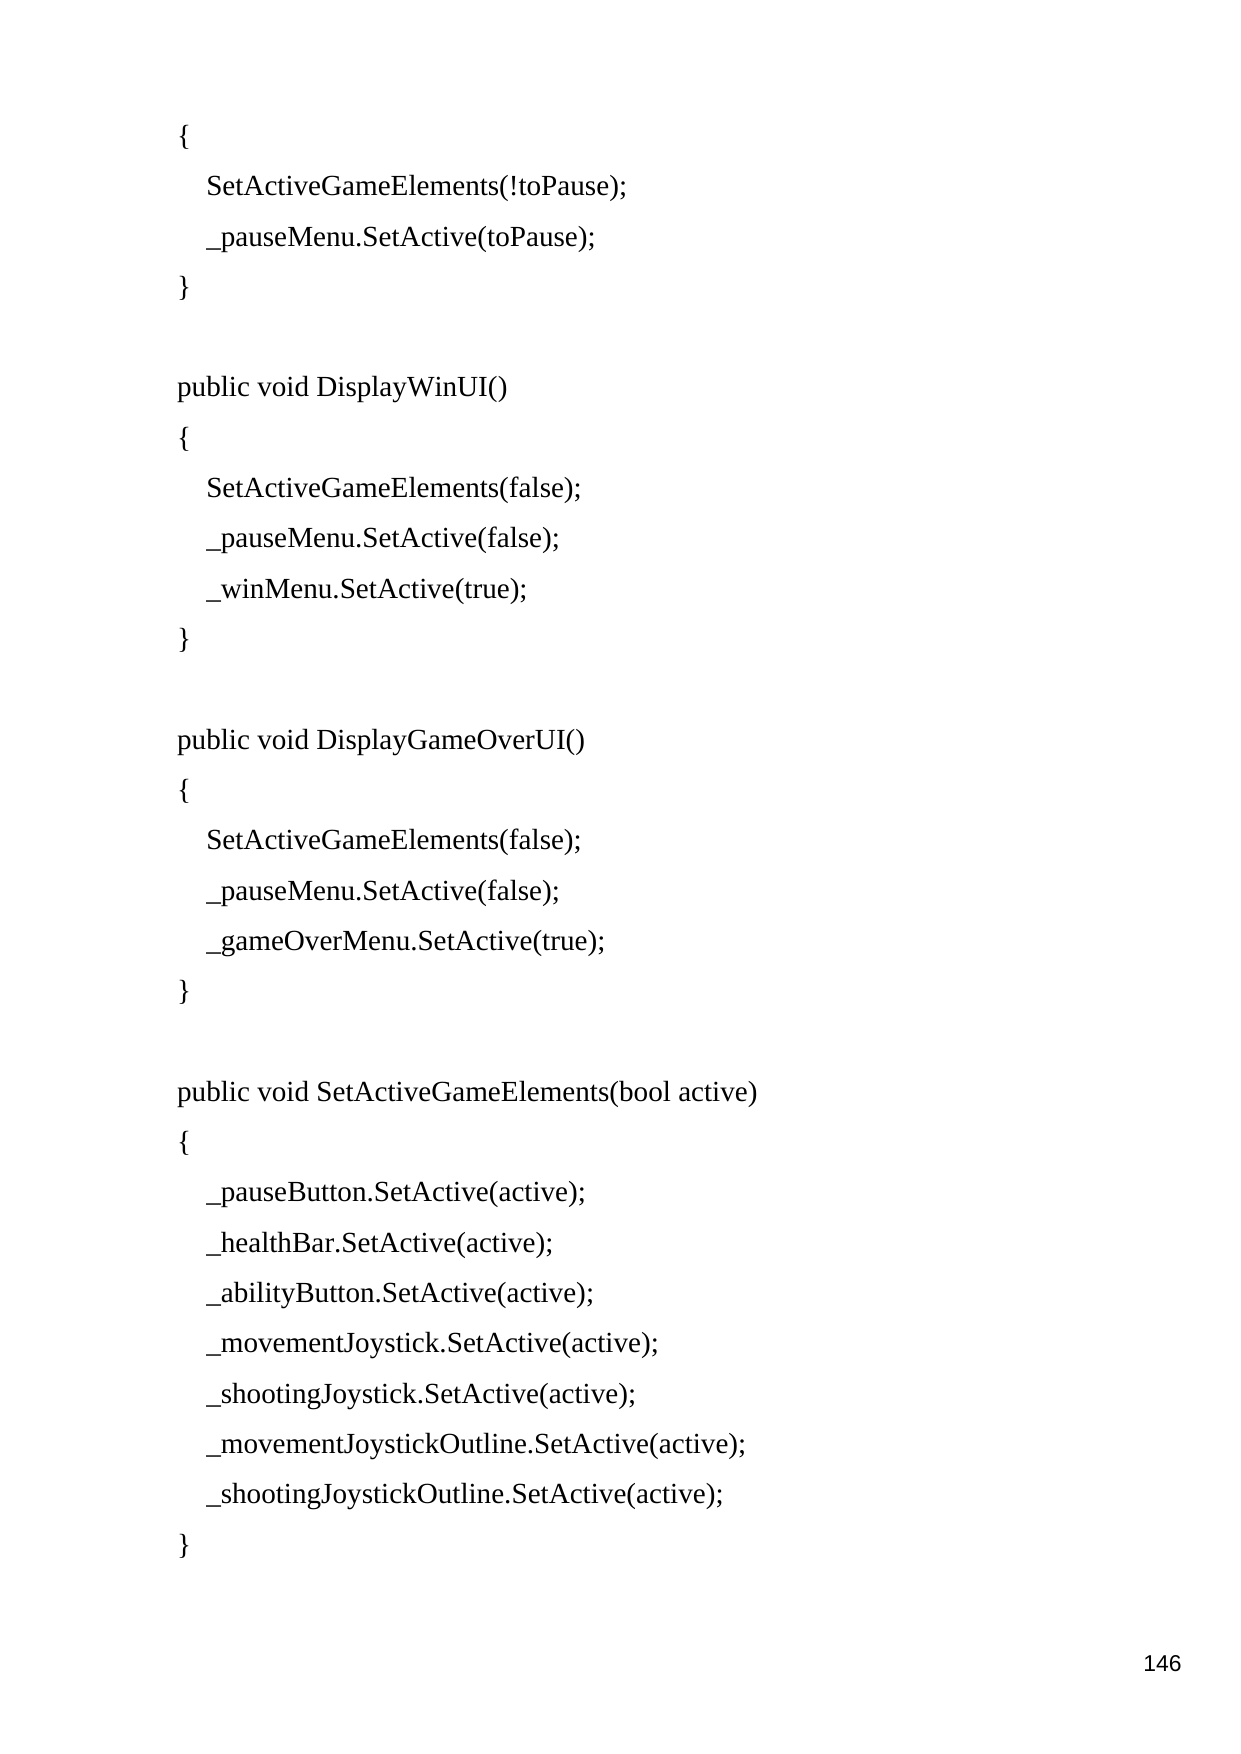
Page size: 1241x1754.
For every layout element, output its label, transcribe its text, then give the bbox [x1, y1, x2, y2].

text _winMenu.SetActive(true); [148, 571, 1181, 604]
text } [148, 269, 1181, 302]
text { [148, 1124, 1181, 1158]
text _pauseMenu.SetActive(toPause); [148, 219, 1181, 252]
text _healthBar.SetActive(active); [148, 1225, 1181, 1258]
text _pauseButton.SetActive(active); [148, 1174, 1181, 1208]
text _abilityButton.SetActive(active); [148, 1275, 1181, 1309]
text _movementJoystick.SetActive(active); [148, 1326, 1181, 1359]
text public void DisplayGameOverUI() [148, 722, 1181, 755]
text SetActiveGameElements(false); [148, 470, 1181, 504]
text public void DisplayWinUI() [148, 369, 1181, 403]
text { [148, 118, 1181, 152]
text _shootingJoystickOutline.SetActive(active); [148, 1476, 1181, 1510]
text _pauseMenu.SetActive(false); [148, 521, 1181, 554]
text SetActiveGameElements(false); [148, 822, 1181, 856]
text SetActiveGameElements(!toPause); [148, 168, 1181, 202]
text } [148, 621, 1181, 655]
text } [148, 973, 1181, 1007]
text _gameOverMenu.SetActive(true); [148, 923, 1181, 957]
text _pauseMenu.SetActive(false); [148, 873, 1181, 906]
text public void SetActiveGameElements(bool active) [148, 1074, 1181, 1107]
text { [148, 772, 1181, 806]
text } [148, 1527, 1181, 1560]
text _shootingJoystick.SetActive(active); [148, 1376, 1181, 1409]
text { [148, 420, 1181, 453]
text _movementJoystickOutline.SetActive(active); [148, 1426, 1181, 1460]
